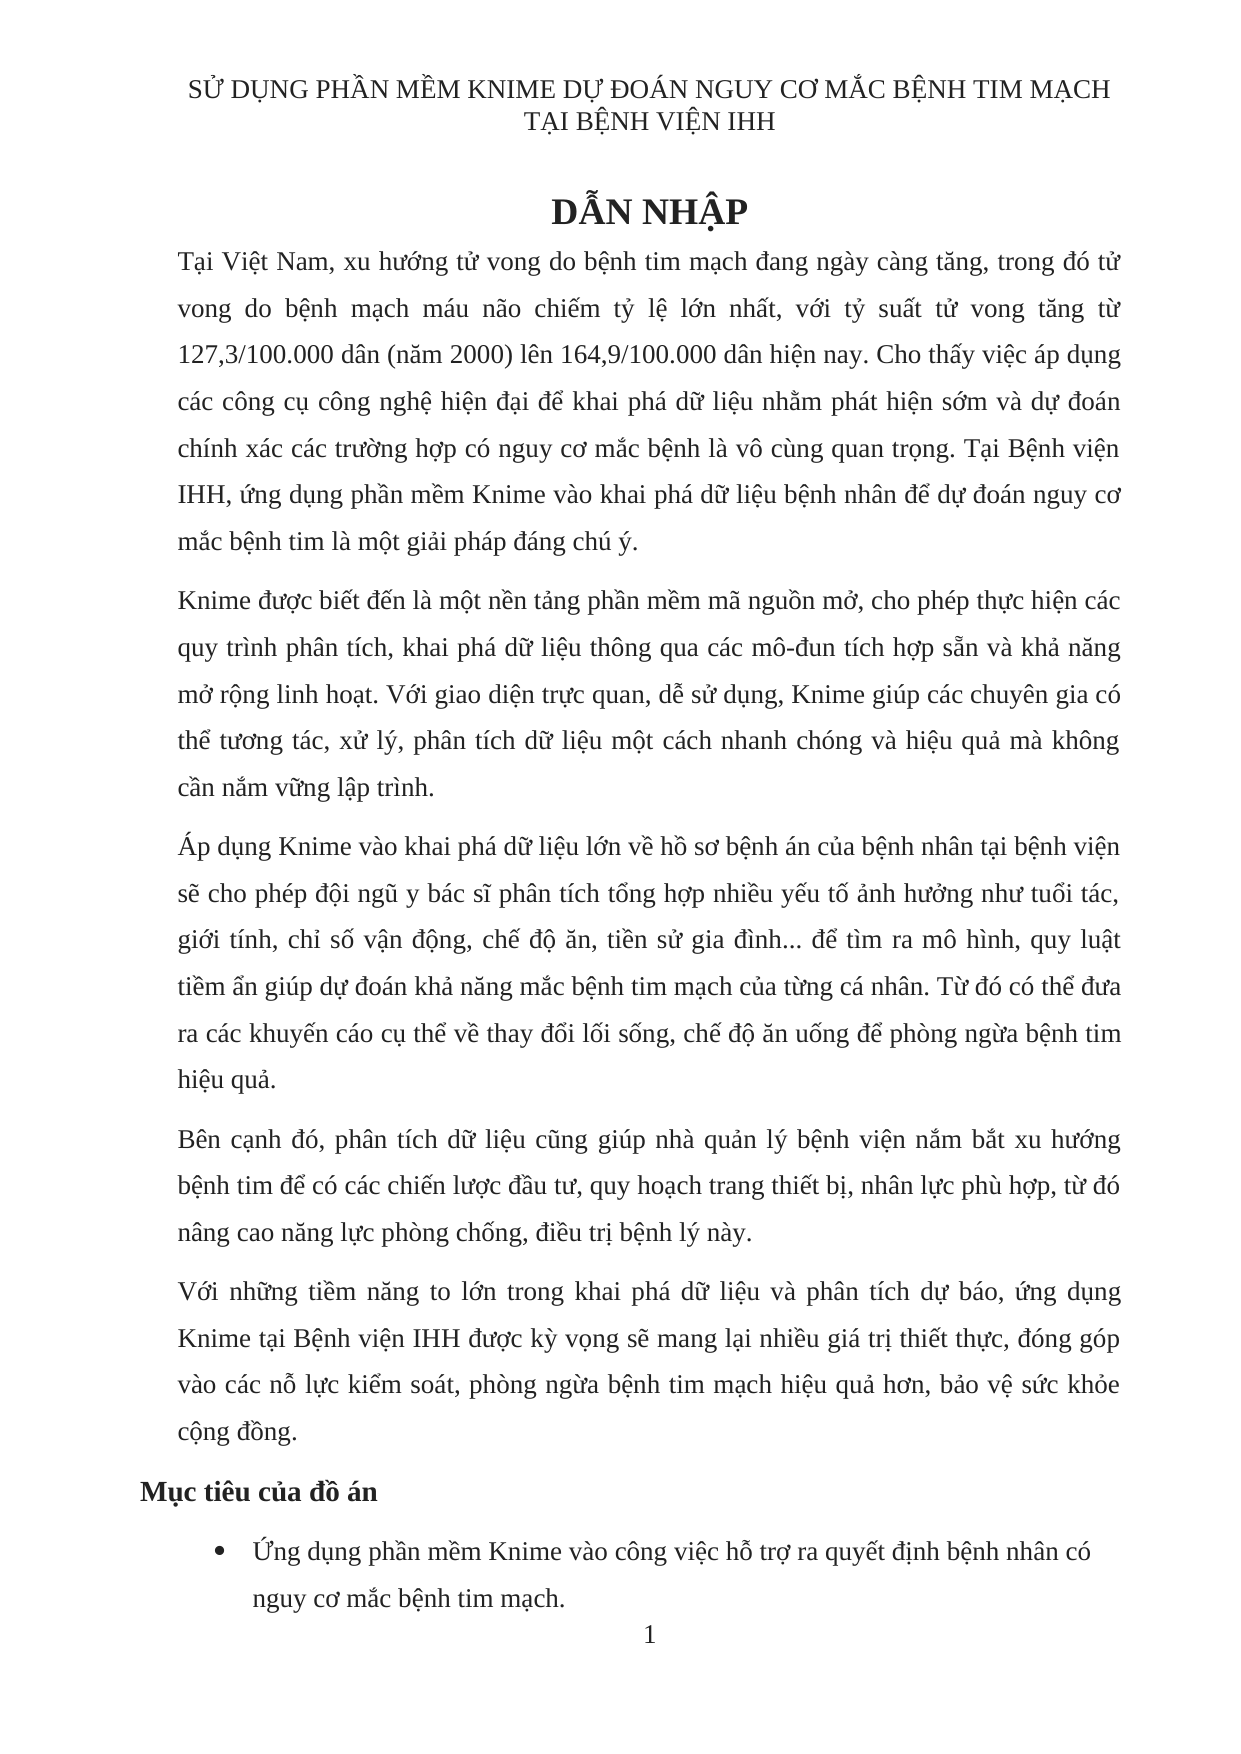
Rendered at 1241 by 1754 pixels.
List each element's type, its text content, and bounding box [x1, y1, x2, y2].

text Bên cạnh đó, phân tích dữ liệu cũng giúp nhà quản lý bệnh viện nắm bắt xu hướng bệnh tim để có các chiến lược đầu tư, quy hoạch trang thiết bị, nhân lực phù hợp, từ đó nâng cao năng lực phòng chống, điều trị bệnh lý này. [177, 1123, 1122, 1247]
text Tại Việt Nam, xu hướng tử vong do bệnh tim mạch đang ngày càng tăng, trong đó tử vong do bệnh mạch máu não chiếm tỷ lệ lớn nhất, với tỷ suất tử vong tăng từ 127,3/100.000 dân (năm 2000) lên 164,9/100.000 dân hiện nay. Cho thấy việc áp dụng các công cụ công nghệ hiện đại để khai phá dữ liệu nhằm phát hiện sớm và dự đoán chính xác các trường hợp có nguy cơ mắc bệnh là vô cùng quan trọng. Tại Bệnh viện IHH, ứng dụng phần mềm Knime vào khai phá dữ liệu bệnh nhân để dự đoán nguy cơ mắc bệnh tim là một giải pháp đáng chú ý. [177, 245, 1122, 556]
subtitle Mục tiêu của đồ án [140, 1474, 1122, 1508]
text Áp dụng Knime vào khai phá dữ liệu lớn về hồ sơ bệnh án của bệnh nhân tại bệnh viện sẽ cho phép đội ngũ y bác sĩ phân tích tổng hợp nhiều yếu tố ảnh hưởng như tuổi tác, giới tính, chỉ số vận động, chế độ ăn, tiền sử gia đình... để tìm ra mô hình, quy luật tiềm ẩn giúp dự đoán khả năng mắc bệnh tim mạch của từng cá nhân. Từ đó có thể đưa ra các khuyến cáo cụ thể về thay đổi lối sống, chế độ ăn uống để phòng ngừa bệnh tim hiệu quả. [177, 830, 1122, 1095]
list Ứng dụng phần mềm Knime vào công việc hỗ trợ ra quyết định bệnh nhân có nguy cơ mắc bệnh tim mạch. [215, 1535, 1122, 1613]
subtitle DẪN NHẬP [177, 190, 1122, 233]
text Với những tiềm năng to lớn trong khai phá dữ liệu và phân tích dự báo, ứng dụng Knime tại Bệnh viện IHH được kỳ vọng sẽ mang lại nhiều giá trị thiết thực, đóng góp vào các nỗ lực kiểm soát, phòng ngừa bệnh tim mạch hiệu quả hơn, bảo vệ sức khỏe cộng đồng. [177, 1275, 1122, 1446]
text Knime được biết đến là một nền tảng phần mềm mã nguồn mở, cho phép thực hiện các quy trình phân tích, khai phá dữ liệu thông qua các mô-đun tích hợp sẵn và khả năng mở rộng linh hoạt. Với giao diện trực quan, dễ sử dụng, Knime giúp các chuyên gia có thể tương tác, xử lý, phân tích dữ liệu một cách nhanh chóng và hiệu quả mà không cần nắm vững lập trình. [177, 584, 1122, 802]
